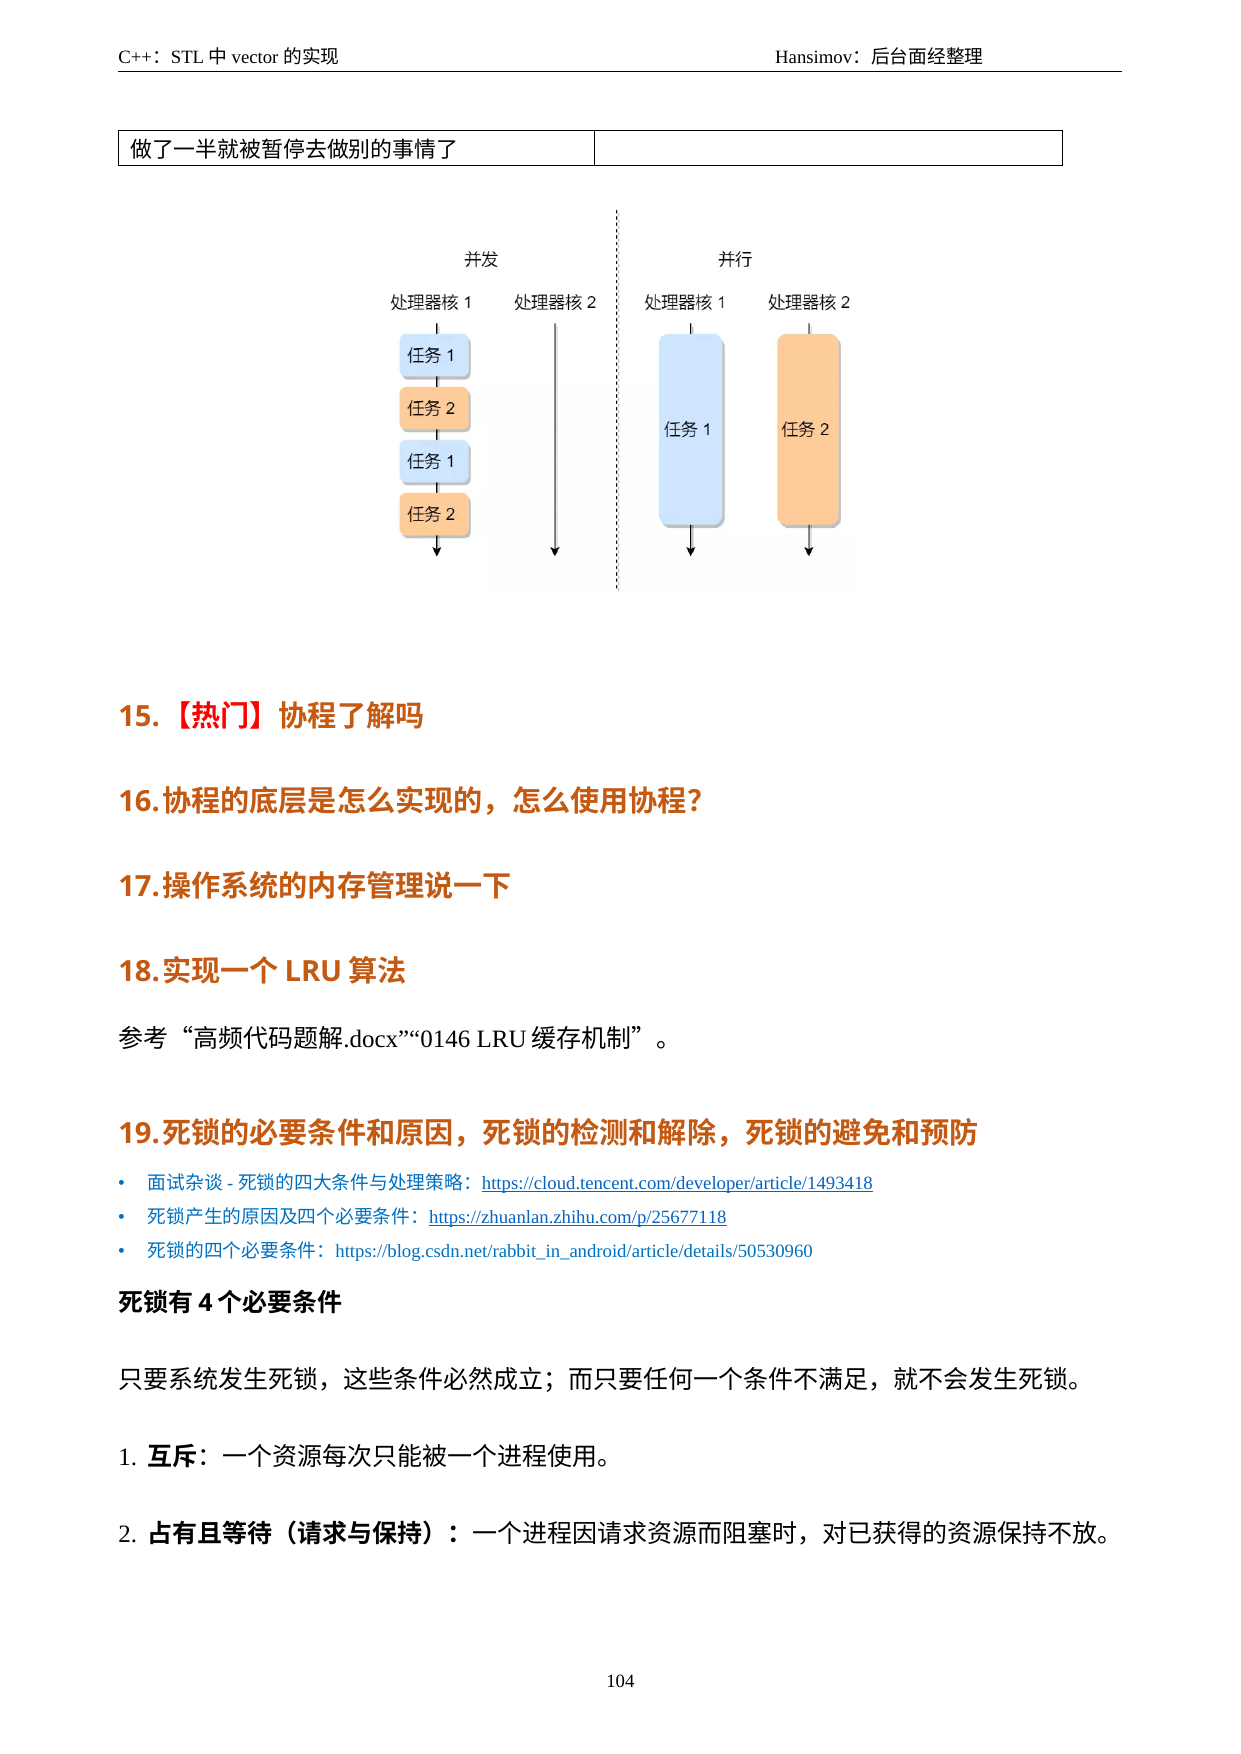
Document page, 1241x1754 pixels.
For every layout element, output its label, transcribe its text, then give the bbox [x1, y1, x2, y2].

list 占有且等待（请求与保持）：一个进程因请求资源而阻塞时，对已获得的资源保持不放。 [118, 1497, 1122, 1565]
text 面试杂谈 - 死锁的四大条件与处理策略：https://cloud.tencent.com/developer/article/1493418 [118, 1164, 1122, 1198]
subtitle 死锁有4个必要条件 [118, 1266, 1122, 1334]
subtitle 死锁的必要条件和原因，死锁的检测和解除，死锁的避免和预防 [118, 1096, 1097, 1164]
picture [383, 207, 857, 593]
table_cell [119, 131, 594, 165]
text 死锁的四个必要条件：https://blog.csdn.net/rabbit_in_android/article/details/50530960 [118, 1232, 1122, 1266]
subtitle 操作系统的内存管理说一下 [118, 850, 1097, 918]
subtitle 【热门】协程了解吗 [118, 680, 1097, 748]
text 死锁产生的原因及四个必要条件：https://zhuanlan.zhihu.com/p/25677118 [118, 1198, 1122, 1232]
text 参考“高频代码题解.docx”“0146 LRU缓存机制”。 [118, 1002, 1122, 1070]
list 互斥：一个资源每次只能被一个进程使用。 [118, 1420, 1122, 1488]
text 只要系统发生死锁，这些条件必然成立；而只要任何一个条件不满足，就不会发生死锁。 [118, 1343, 1122, 1411]
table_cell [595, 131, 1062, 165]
subtitle 协程的底层是怎么实现的，怎么使用协程？ [118, 765, 1097, 833]
subtitle 实现一个LRU算法 [118, 934, 1097, 1002]
